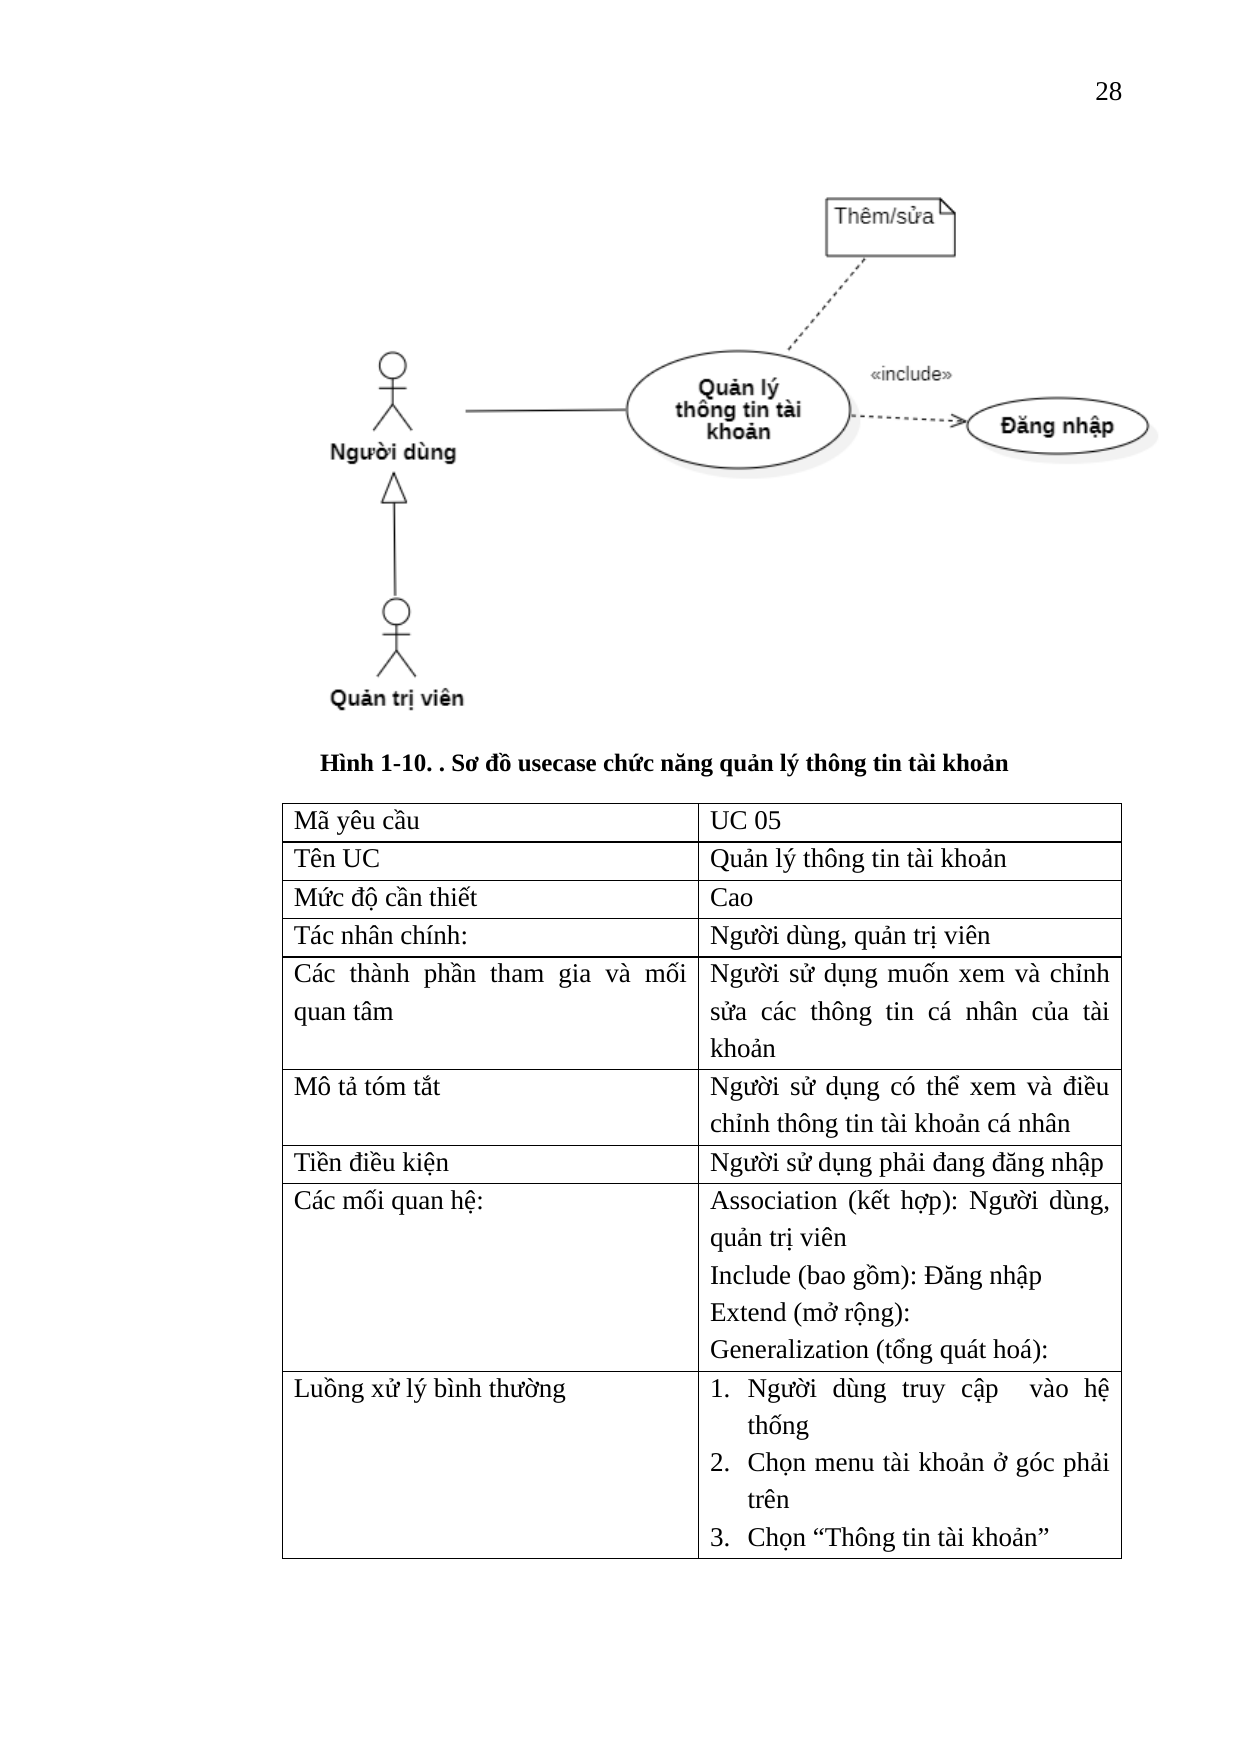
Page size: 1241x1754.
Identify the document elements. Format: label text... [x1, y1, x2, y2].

table_cell Tiền điều kiện [283, 1146, 698, 1183]
table_cell Các mối quan hệ: [283, 1184, 698, 1371]
table_cell Tên UC [283, 843, 698, 880]
table_header UC 05 [699, 804, 1121, 841]
table_cell Người sử dụng phải đang đăng nhập [699, 1146, 1121, 1183]
table_cell Association (kết hợp): Người dùng, quản trị viên Include (bao gồm): Đăng nhập Extend (mở rộng): Generalization (tổng quát hoá): [699, 1184, 1121, 1371]
table_cell Cao [699, 881, 1121, 918]
picture [281, 177, 1198, 725]
table_cell Mô tả tóm tắt [283, 1070, 698, 1145]
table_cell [699, 1372, 1121, 1558]
table_cell Quản lý thông tin tài khoản [699, 843, 1121, 880]
table_cell Các thành phần tham gia và mối quan tâm [283, 958, 698, 1069]
table_cell Tác nhân chính: [283, 919, 698, 956]
table_cell Người sử dụng muốn xem và chỉnh sửa các thông tin cá nhân của tài khoản [699, 958, 1121, 1069]
table_cell Mức độ cần thiết [283, 881, 698, 918]
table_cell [283, 1372, 698, 1558]
table_header Mã yêu cầu [283, 804, 698, 841]
table_cell Người sử dụng có thể xem và điều chỉnh thông tin tài khoản cá nhân [699, 1070, 1121, 1145]
table_cell Người dùng, quản trị viên [699, 919, 1121, 956]
